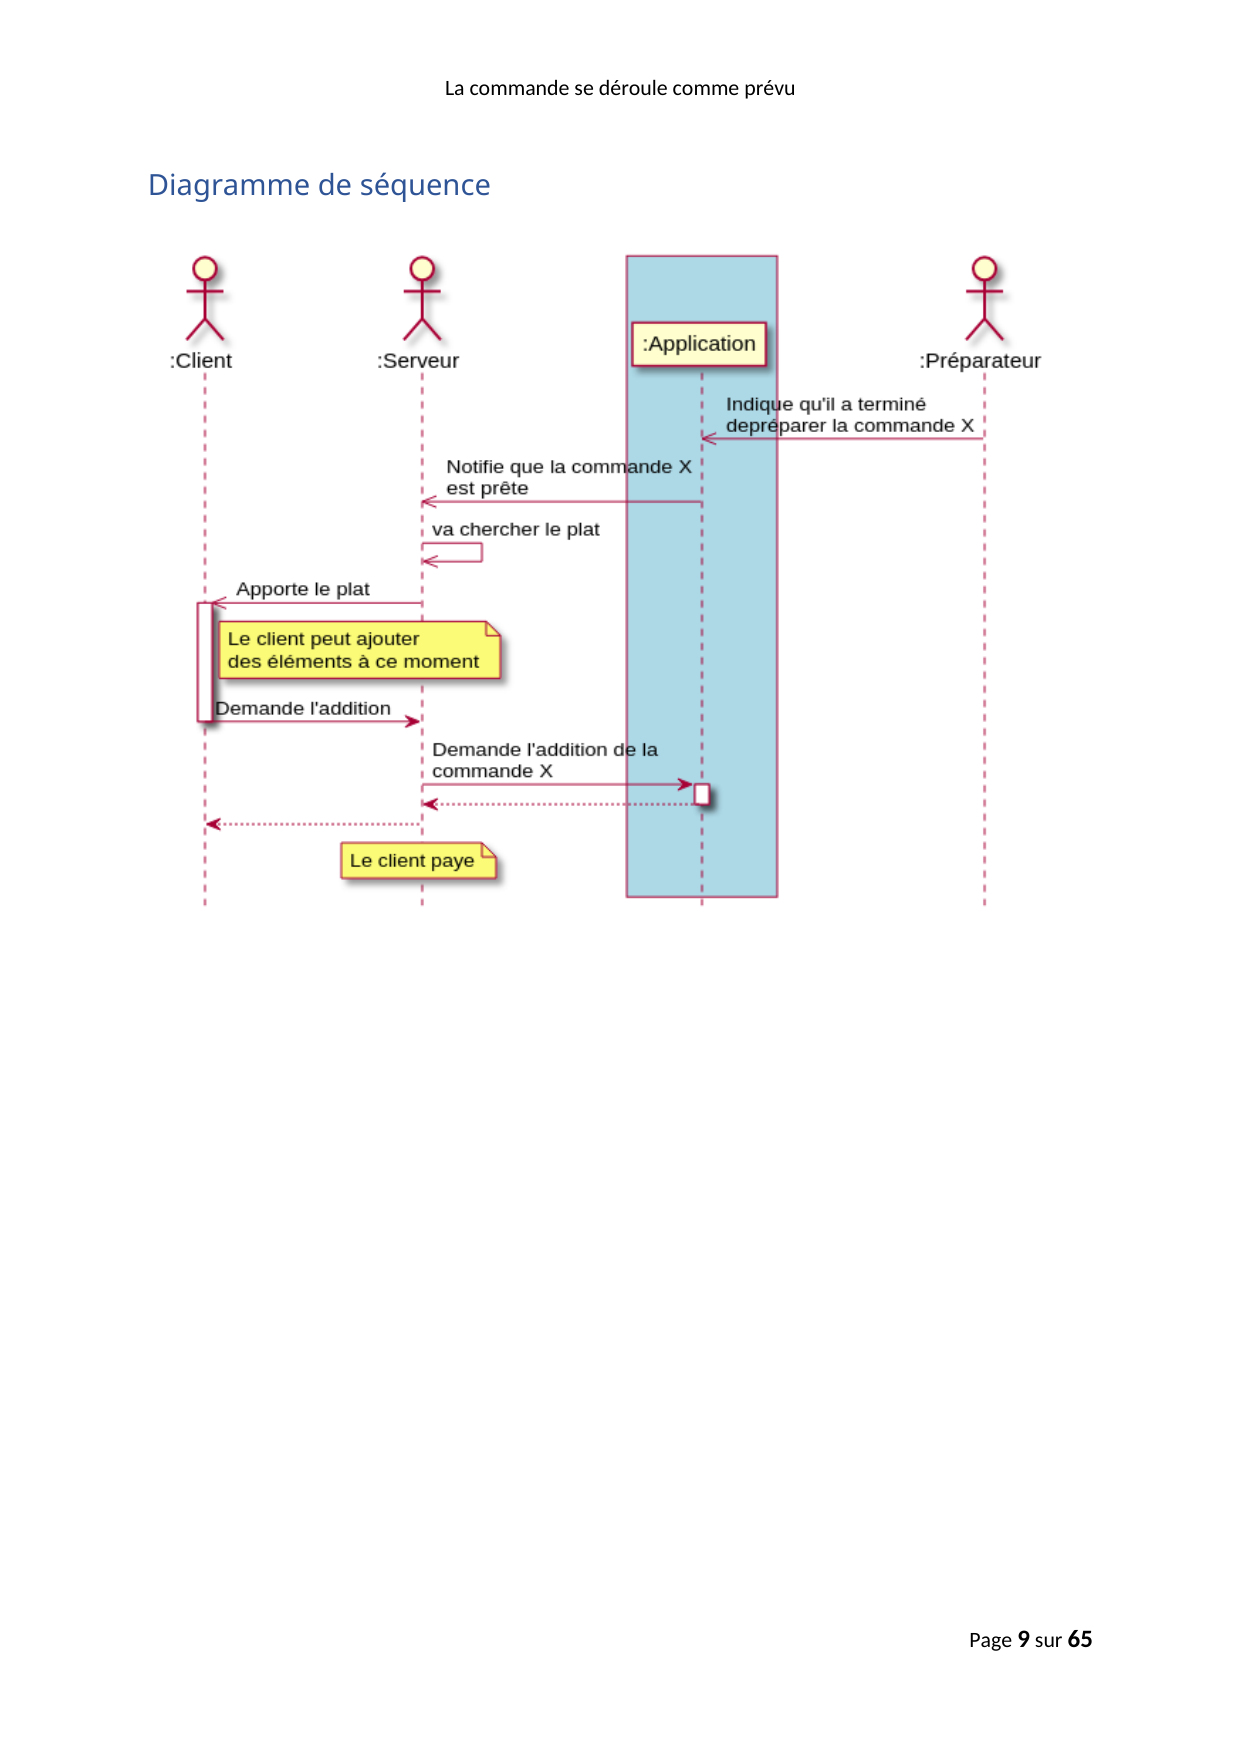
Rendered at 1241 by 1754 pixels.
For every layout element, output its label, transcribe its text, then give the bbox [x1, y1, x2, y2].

picture [147, 245, 1069, 930]
subtitle Diagramme de séquence [148, 164, 1093, 204]
